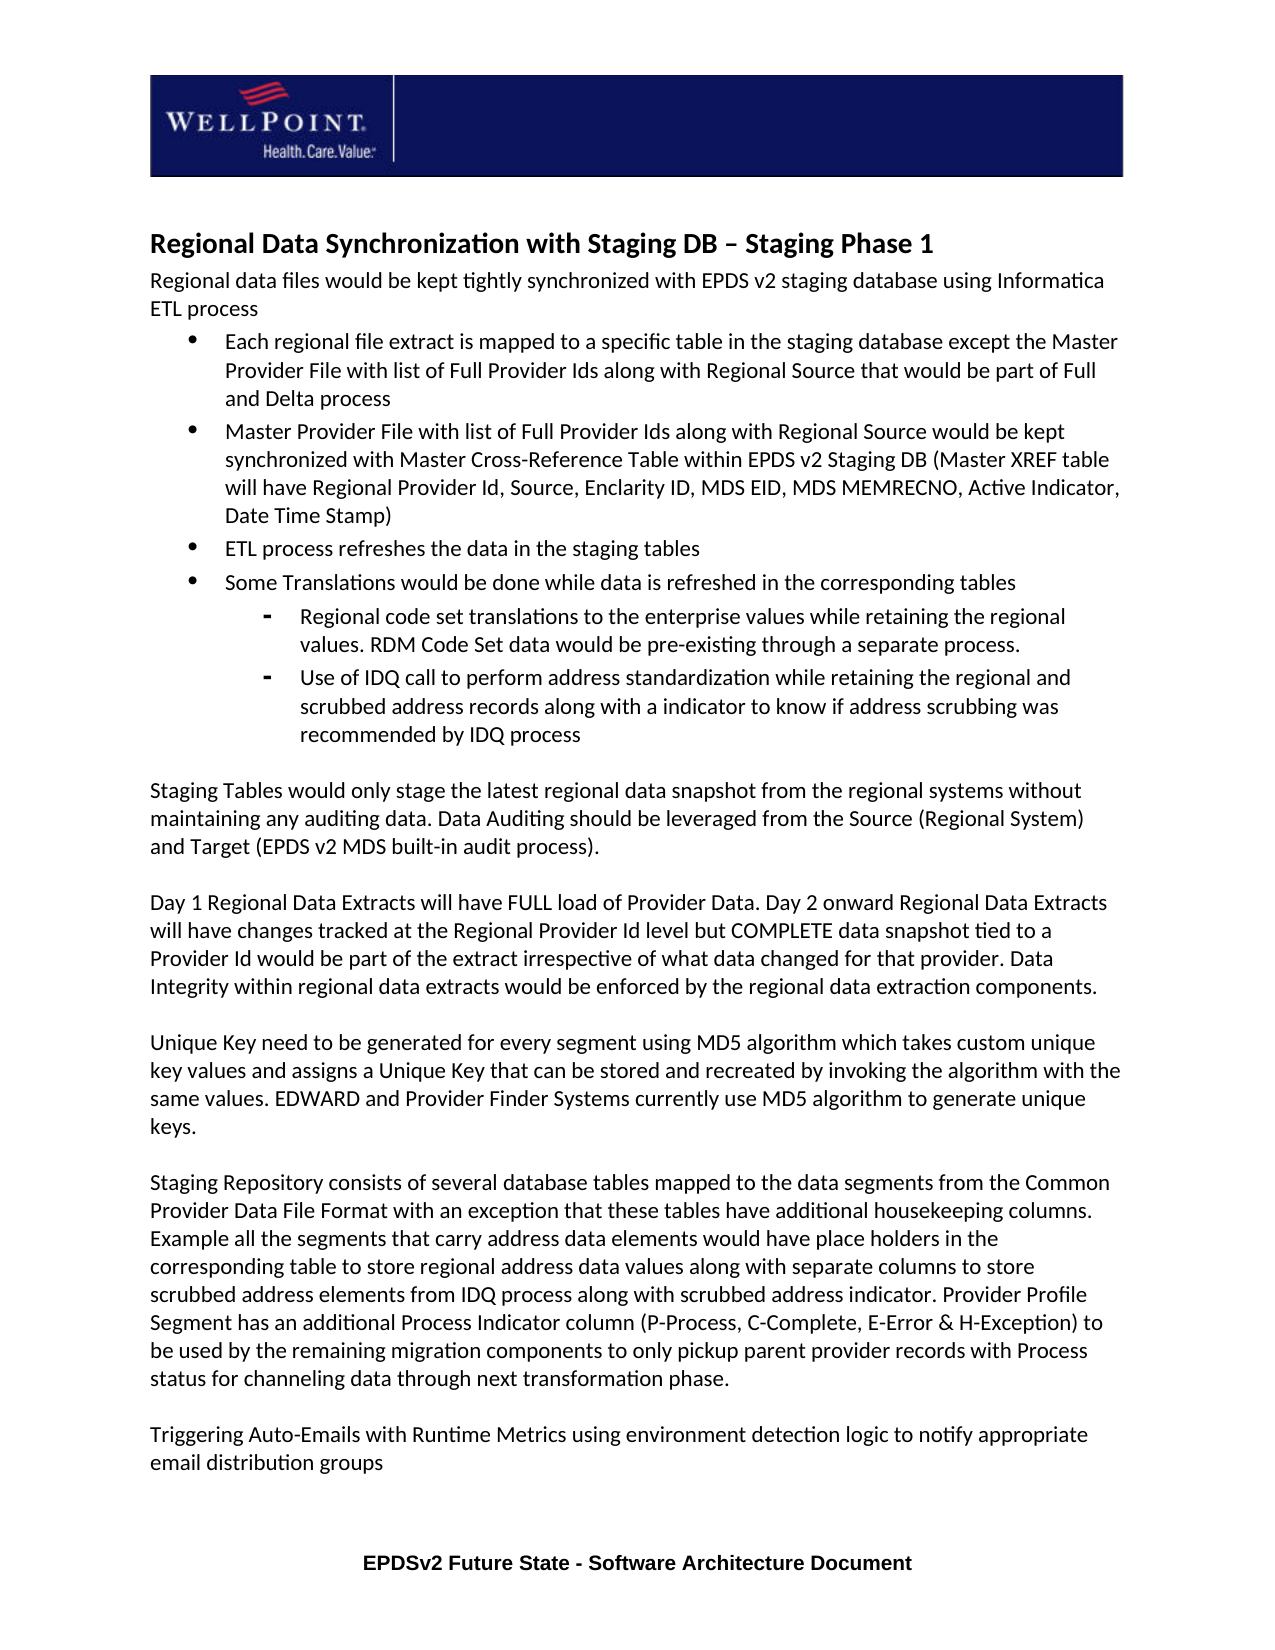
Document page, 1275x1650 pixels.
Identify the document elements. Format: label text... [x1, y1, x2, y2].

text Staging Repository consists of several database tables mapped to the data segments from the Common Provider Data File Format with an exception that these tables have additional housekeeping columns. Example all the segments that carry address data elements would have place holders in the corresponding table to store regional address data values along with separate columns to store scrubbed address elements from IDQ process along with scrubbed address indicator. Provider Profile Segment has an additional Process Indicator column (P-Process, C-Complete, E-Error & H-Exception) to be used by the remaining migration components to only pickup parent provider records with Process status for channeling data through next transformation phase. [150, 1168, 1125, 1392]
subtitle Regional Data Synchronization with Staging DB – Staging Phase 1 [150, 225, 1125, 261]
text Triggering Auto-Emails with Runtime Metrics using environment detection logic to notify appropriate email distribution groups [150, 1420, 1125, 1476]
list Master Provider File with list of Full Provider Ids along with Regional Source would be kept synchronized with Master Cross-Reference Table within EPDS v2 Staging DB (Master XREF table will have Regional Provider Id, Source, Enclarity ID, MDS EID, MDS MEMRECNO, Active Indicator, Date Time Stamp) [187, 412, 1125, 529]
text Unique Key need to be generated for every segment using MD5 algorithm which takes custom unique key values and assigns a Unique Key that can be stored and recreated by invoking the algorithm with the same values. EDWARD and Provider Finder Systems currently use MD5 algorithm to generate unique keys. [150, 1028, 1125, 1140]
list Each regional file extract is mapped to a specific table in the staging database except the Master Provider File with list of Full Provider Ids along with Regional Source that would be part of Full and Delta process [187, 322, 1125, 412]
picture [150, 75, 1124, 177]
text Day 1 Regional Data Extracts will have FULL load of Provider Data. Day 2 onward Regional Data Extracts will have changes tracked at the Regional Provider Id level but COMPLETE data snapshot tied to a Provider Id would be part of the extract irrespective of what data changed for that provider. Data Integrity within regional data extracts would be enforced by the regional data extraction components. [150, 888, 1125, 1000]
list Use of IDQ call to perform address standardization while retaining the regional and scrubbed address records along with a indicator to know if address scrubbing was recommended by IDQ process [262, 658, 1125, 748]
list Regional code set translations to the enterprise values while retaining the regional values. RDM Code Set data would be pre-existing through a separate process. [262, 597, 1125, 658]
text Staging Tables would only stage the latest regional data snapshot from the regional systems without maintaining any auditing data. Data Auditing should be leveraged from the Source (Regional System) and Target (EPDS v2 MDS built-in audit process). [150, 776, 1125, 860]
list Some Translations would be done while data is refreshed in the corresponding tables [187, 563, 1125, 597]
list ETL process refreshes the data in the staging tables [187, 529, 1125, 563]
text Regional data files would be kept tightly synchronized with EPDS v2 staging database using Informatica ETL process [150, 266, 1125, 322]
